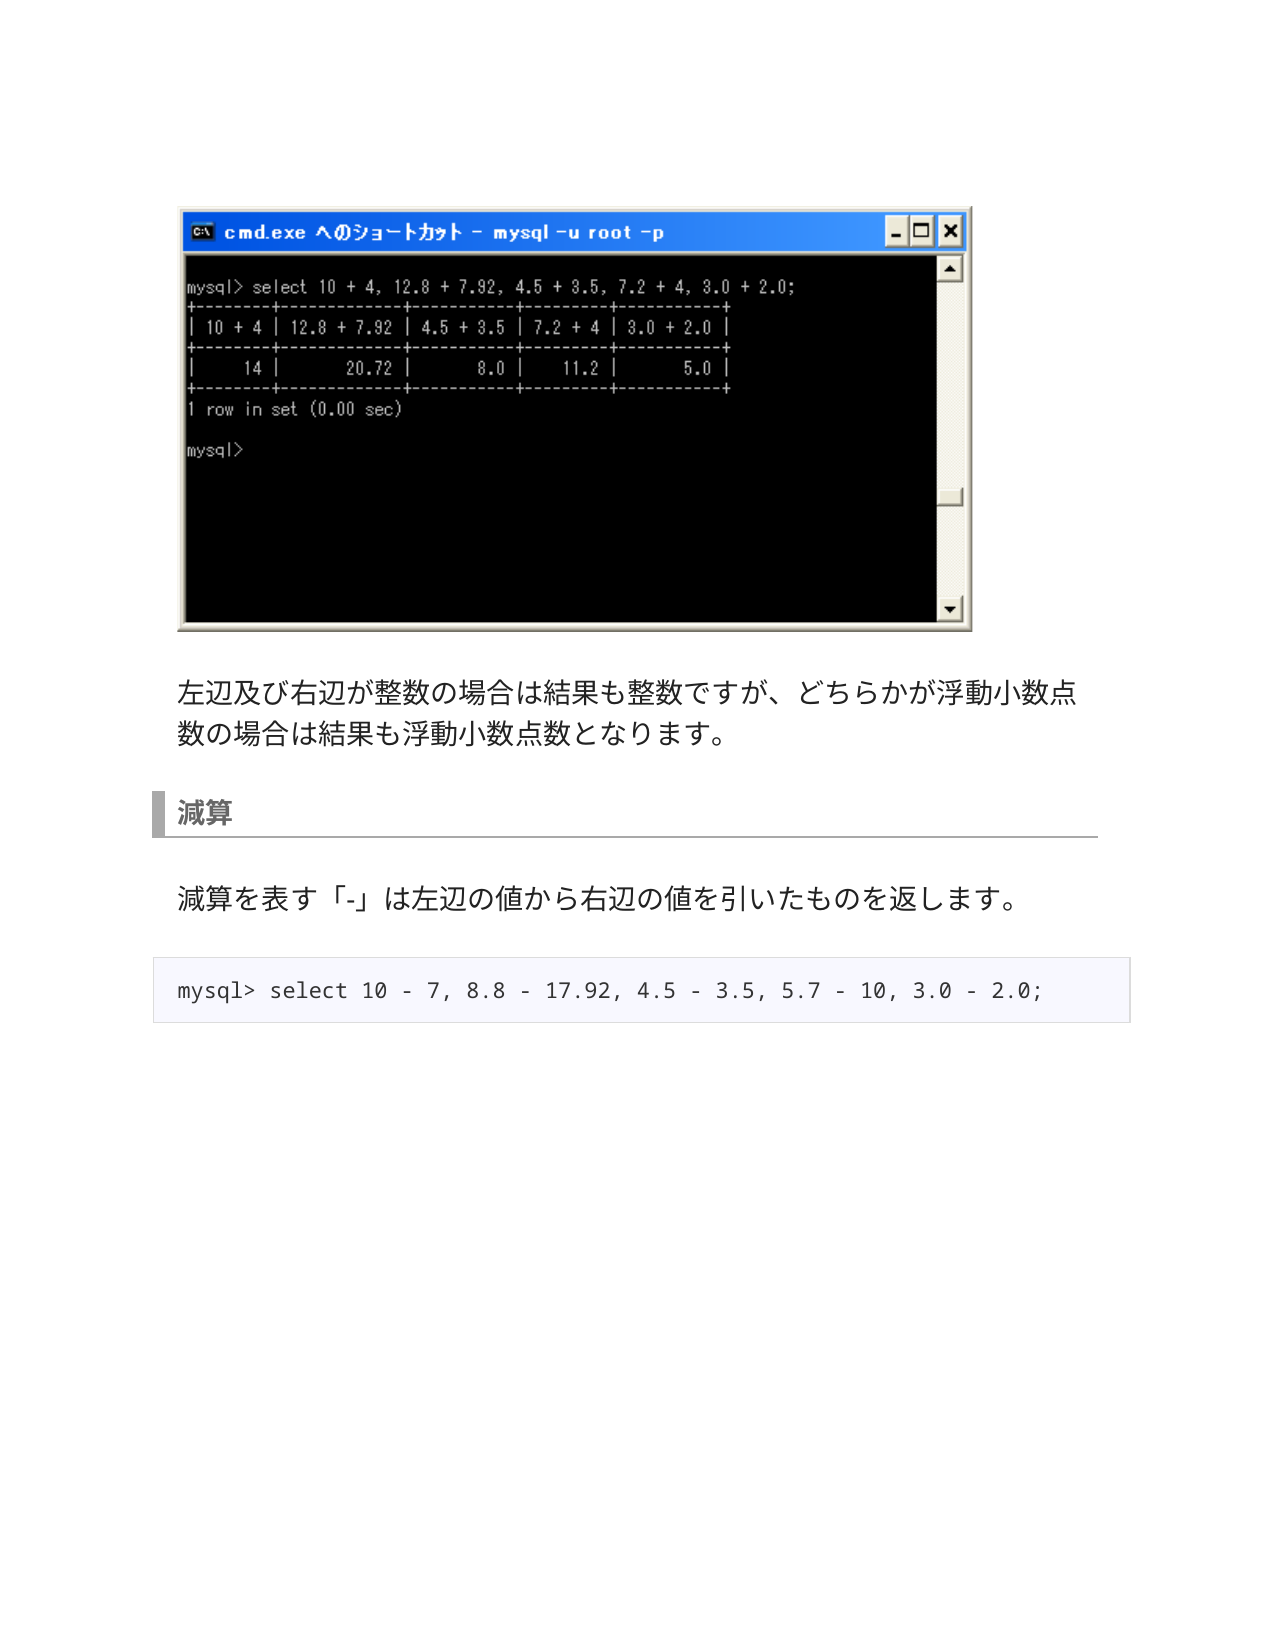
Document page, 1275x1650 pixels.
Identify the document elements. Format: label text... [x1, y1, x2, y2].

picture [177, 206, 973, 632]
text 減算を表す「-」は左辺の値から右辺の値を引いたものを返します。 [177, 877, 1098, 918]
text 左辺及び右辺が整数の場合は結果も整数ですが、どちらかが浮動小数点数の場合は結果も浮動小数点数となります。 [177, 671, 1098, 752]
text mysql> select 10 - 7, 8.8 - 17.92, 4.5 - 3.5, 5.7 - 10, 3.0 - 2.0; [154, 958, 1129, 1022]
text 減算 [165, 791, 1098, 836]
